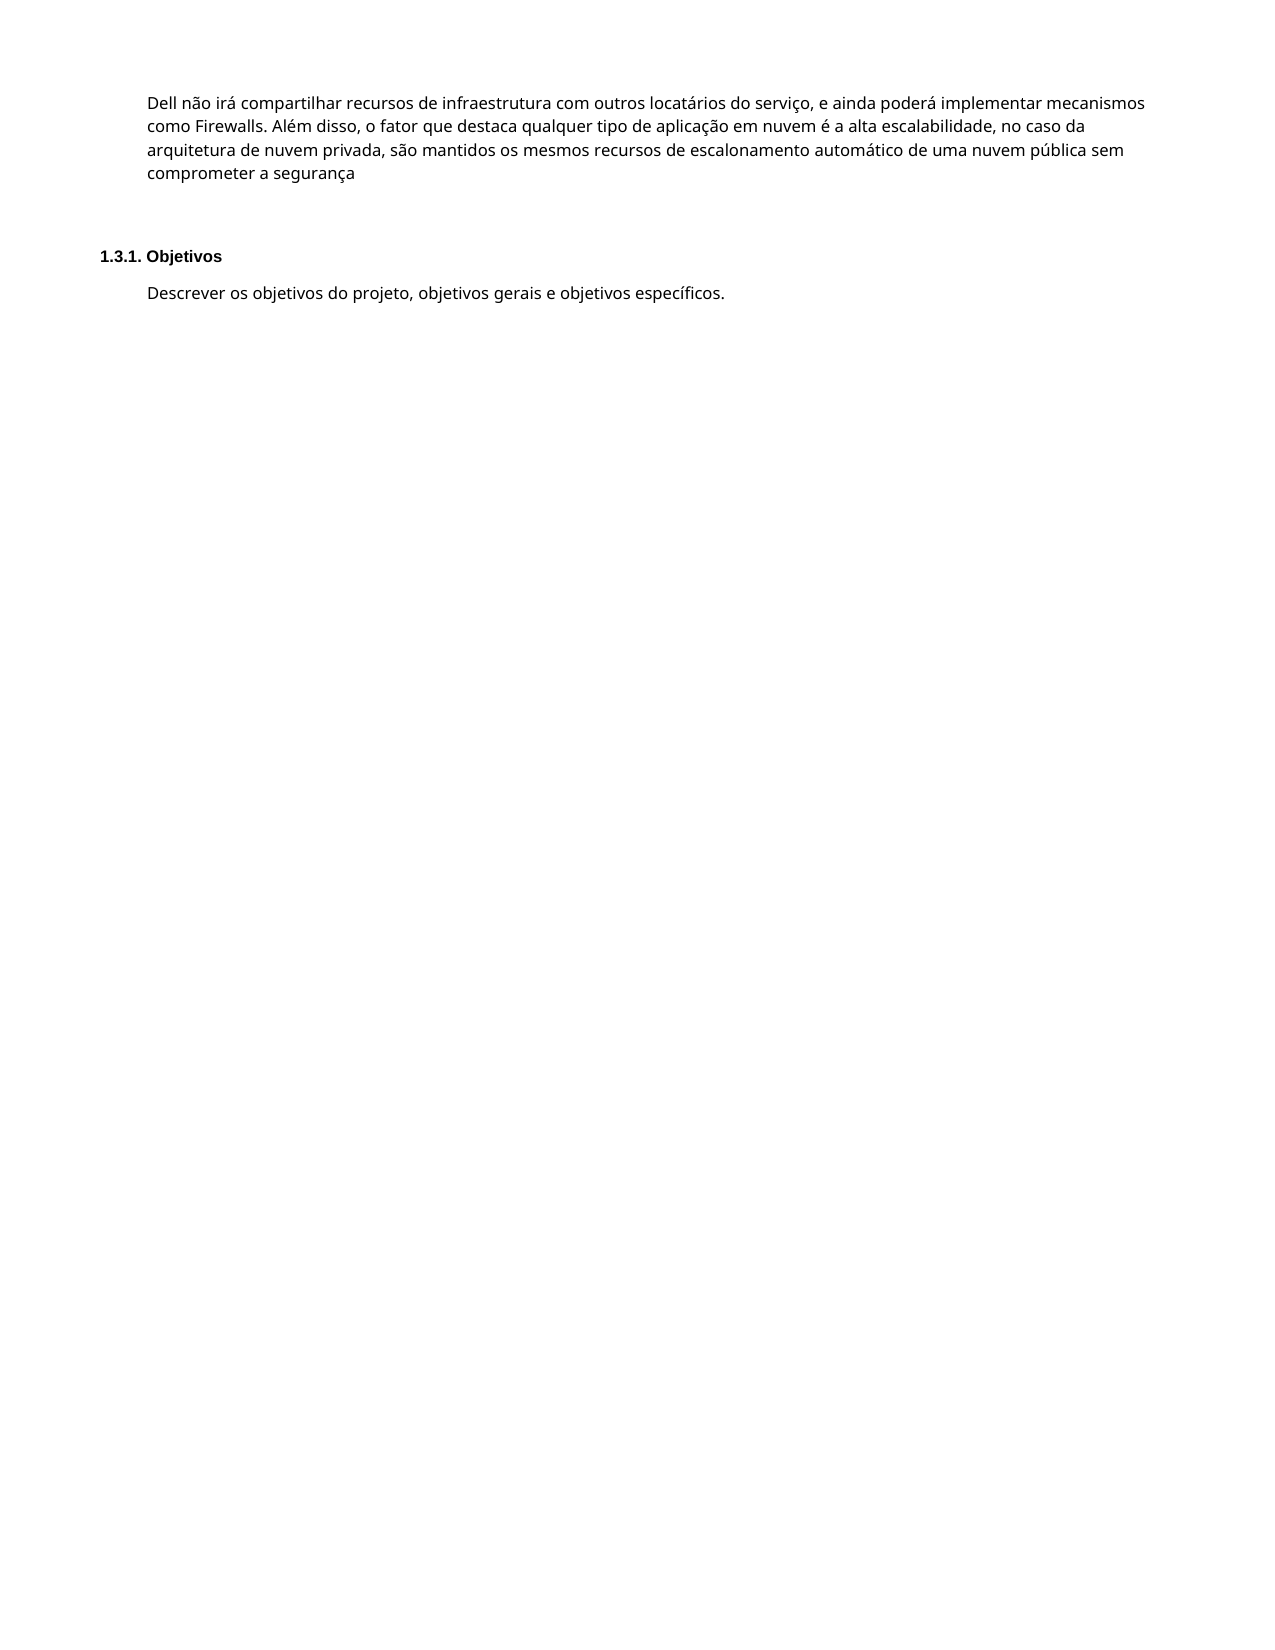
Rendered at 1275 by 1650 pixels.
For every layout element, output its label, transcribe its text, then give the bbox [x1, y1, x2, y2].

subtitle Objetivos [100, 246, 1187, 266]
text Descrever os objetivos do projeto, objetivos gerais e objetivos específicos. [147, 282, 1187, 304]
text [147, 92, 1169, 184]
